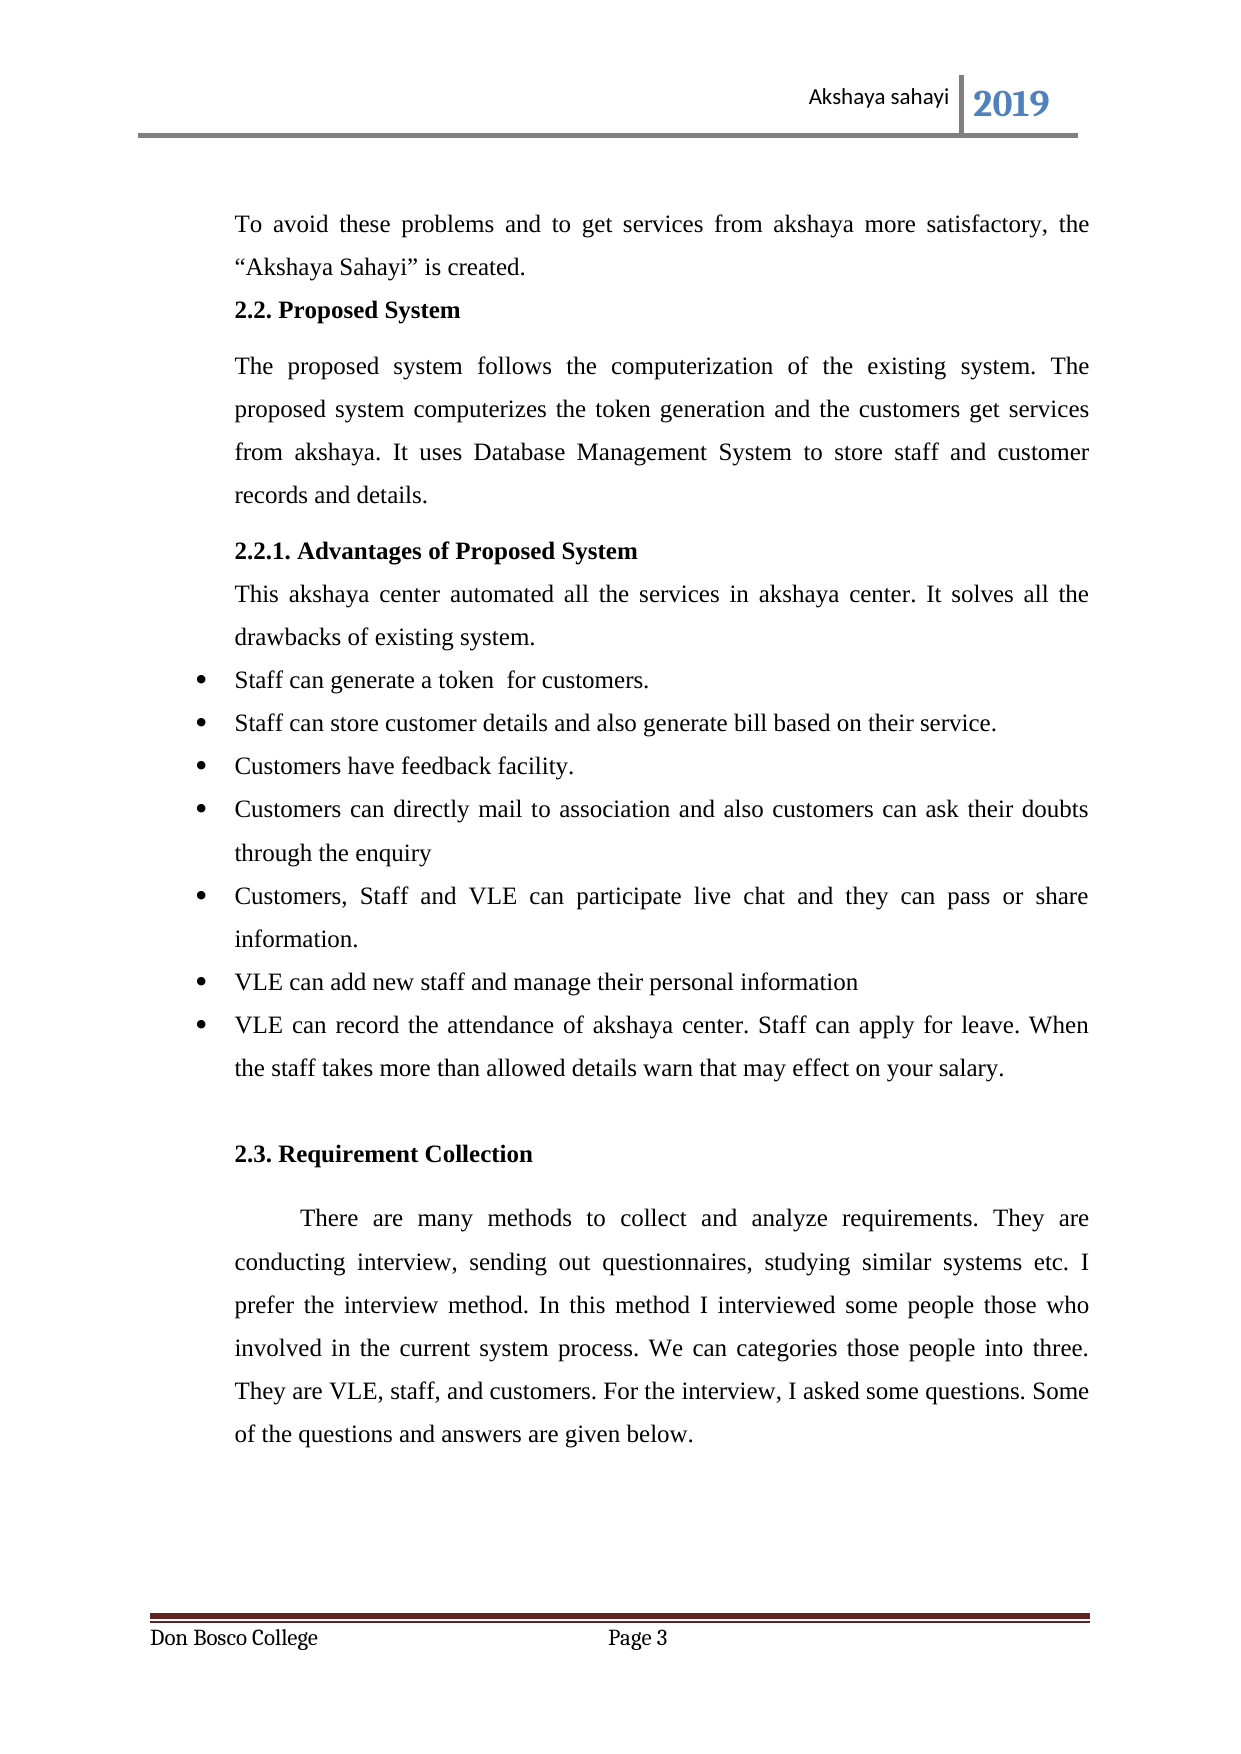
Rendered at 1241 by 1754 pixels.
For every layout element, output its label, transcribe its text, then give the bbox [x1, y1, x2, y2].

list VLE can record the attendance of akshaya center. Staff can apply for leave. When the staff takes more than allowed details warn that may effect on your salary. [197, 1010, 1090, 1082]
text There are many methods to collect and analyze requirements. They are conducting interview, sending out questionnaires, studying similar systems etc. I prefer the interview method. In this method I interviewed some people those who involved in the current system process. We can categories those people into three. They are VLE, staff, and customers. For the interview, I asked some questions. Some of the questions and answers are given below. [234, 1203, 1090, 1448]
text The proposed system follows the computerization of the existing system. The proposed system computerizes the token generation and the customers get services from akshaya. It uses Database Management System to store staff and customer records and details. [234, 351, 1090, 509]
text To avoid these problems and to get services from akshaya more satisfactory, the “Akshaya Sahayi” is created. [234, 209, 1090, 281]
list Customers can directly mail to association and also customers can ask their doubts through the enquiry [197, 794, 1090, 866]
text This akshaya center automated all the services in akshaya center. It solves all the drawbacks of existing system. [234, 579, 1090, 651]
list Customers have feedback facility. [197, 751, 1090, 780]
text 2.2.1. Advantages of Proposed System [234, 536, 1090, 564]
list Staff can generate a token for customers. [197, 665, 1090, 694]
text 2.3. Requirement Collection [234, 1139, 1090, 1168]
list Customers, Staff and VLE can participate live chat and they can pass or share information. [197, 881, 1090, 953]
text 2.2. Proposed System [234, 295, 1090, 324]
list VLE can add new staff and manage their personal information [197, 967, 1090, 996]
list Staff can store customer details and also generate bill based on their service. [197, 708, 1090, 737]
